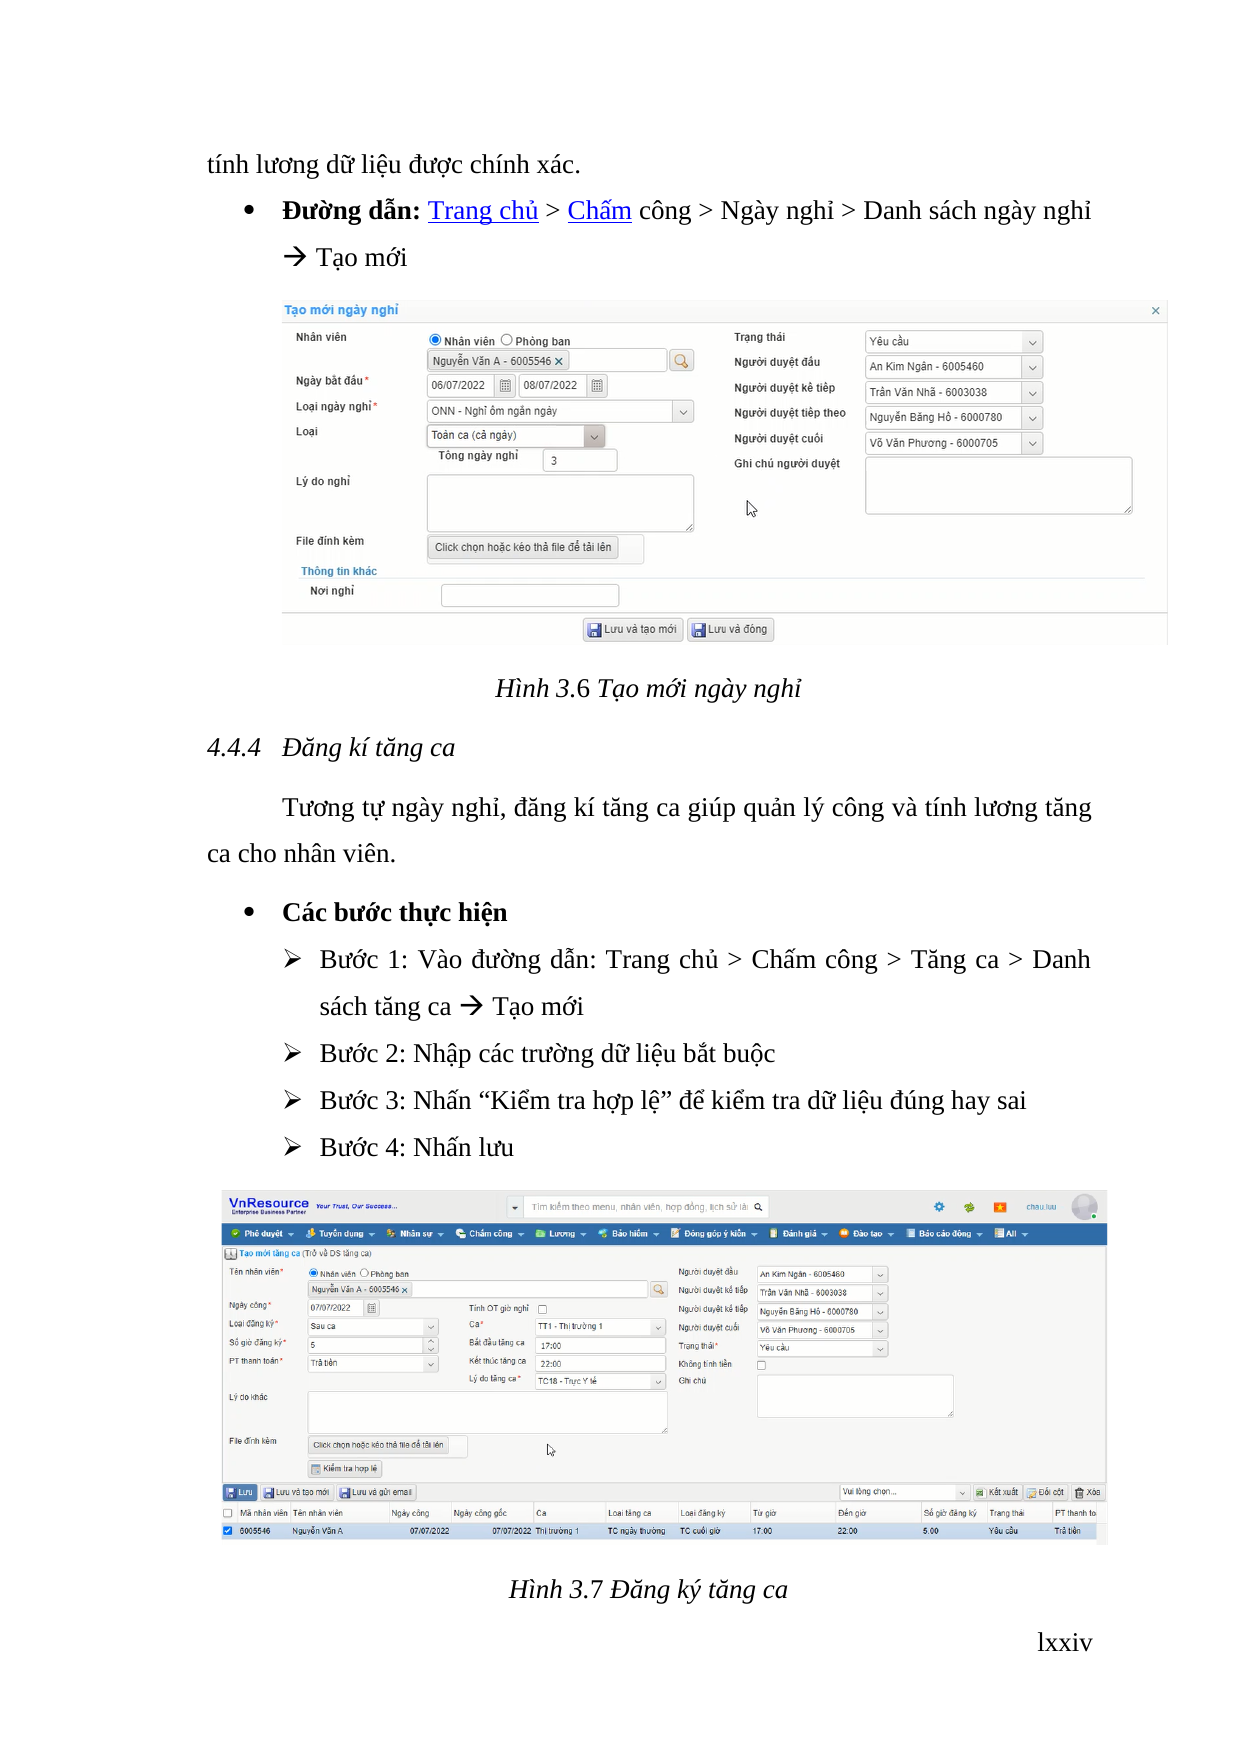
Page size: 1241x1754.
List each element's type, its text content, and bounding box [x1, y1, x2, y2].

list Đăng kí tăng ca [207, 731, 1092, 763]
list Bước 2: Nhập các trường dữ liệu bắt buộc [282, 1037, 1092, 1068]
picture [221, 1190, 1108, 1545]
text Tương tự ngày nghỉ, đăng kí tăng ca giúp quản lý công và tính lương tăng ca cho nhân viên. [207, 791, 1092, 868]
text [207, 148, 1092, 179]
list Bước 3: Nhấn “Kiểm tra hợp lệ” để kiểm tra dữ liệu đúng hay sai [282, 1084, 1092, 1115]
list Bước 4: Nhấn lưu [282, 1131, 1092, 1162]
list Đường dẫn: Trang chủ > Chấm công > Ngày nghỉ > Danh sách ngày nghỉ Tạo mới [244, 194, 1092, 272]
list Các bước thực hiện [244, 896, 1092, 928]
picture [281, 300, 1168, 645]
list Bước 1: Vào đường dẫn: Trang chủ > Chấm công > Tăng ca > Danh sách tăng ca Tạo mới [282, 943, 1092, 1021]
